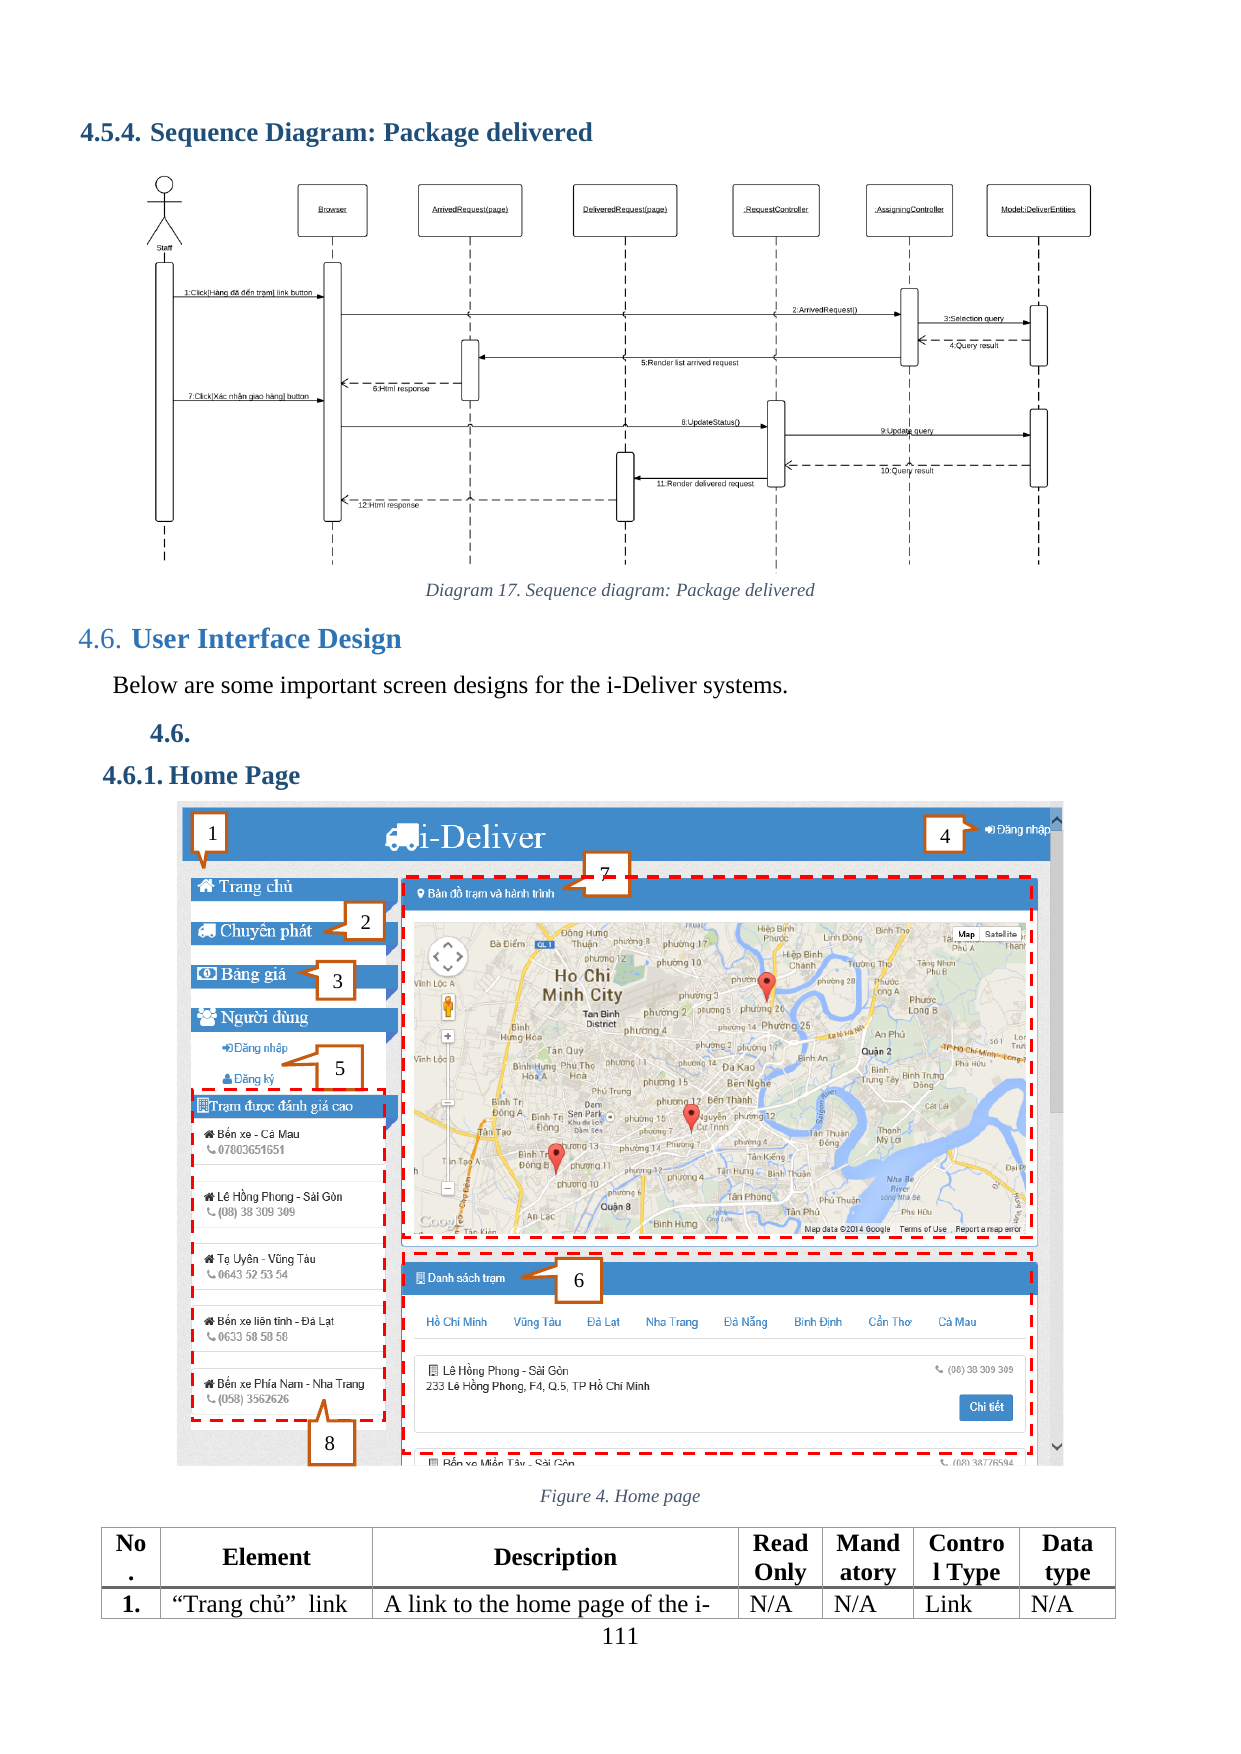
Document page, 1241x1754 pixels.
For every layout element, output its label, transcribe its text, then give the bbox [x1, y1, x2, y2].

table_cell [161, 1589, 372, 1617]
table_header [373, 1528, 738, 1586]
subtitle User Interface Design [122, 621, 1128, 654]
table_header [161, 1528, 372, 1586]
text Diagram 17. Sequence diagram: Package delivered [112, 579, 1128, 600]
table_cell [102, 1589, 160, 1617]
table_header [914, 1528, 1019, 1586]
picture [176, 801, 1064, 1466]
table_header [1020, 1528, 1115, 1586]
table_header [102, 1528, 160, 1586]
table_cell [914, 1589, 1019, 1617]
subtitle Home Page [163, 759, 1128, 790]
subtitle Sequence Diagram: Package delivered [141, 116, 1128, 147]
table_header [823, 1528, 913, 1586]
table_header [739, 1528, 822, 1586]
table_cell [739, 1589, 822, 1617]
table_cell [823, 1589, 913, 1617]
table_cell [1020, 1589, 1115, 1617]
text Below are some important screen designs for the i-Deliver systems. [112, 670, 1128, 698]
picture [112, 160, 1128, 579]
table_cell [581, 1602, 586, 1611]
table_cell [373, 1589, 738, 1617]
